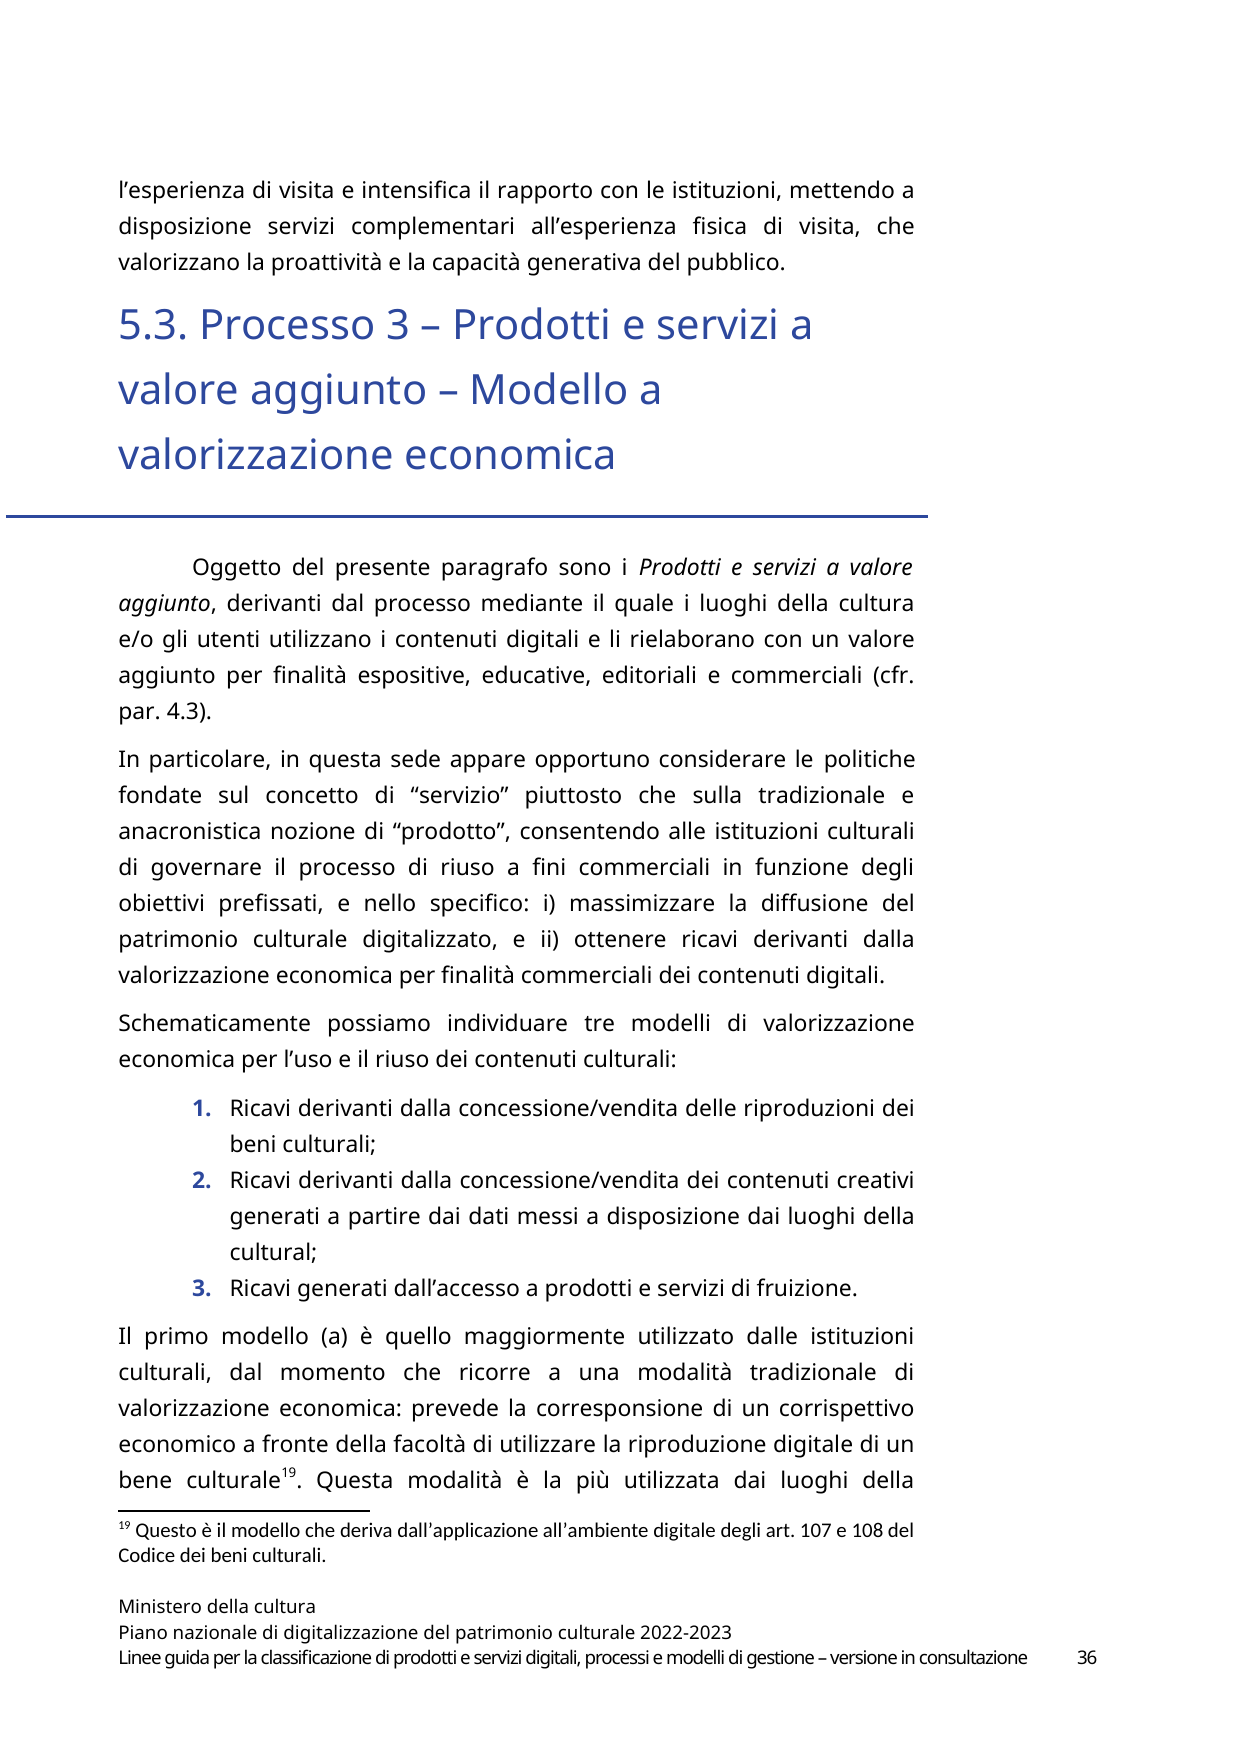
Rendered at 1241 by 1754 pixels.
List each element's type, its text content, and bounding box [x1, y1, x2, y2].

list Ricavi generati dall’accesso a prodotti e servizi di fruizione. [192, 1271, 916, 1303]
text Schematicamente possiamo individuare tre modelli di valorizzazione economica per l’uso e il riuso dei contenuti culturali: [118, 1007, 916, 1074]
list Ricavi derivanti dalla concessione/vendita delle riproduzioni dei beni culturali; [192, 1092, 916, 1159]
text In particolare, in questa sede appare opportuno considerare le politiche fondate sul concetto di “servizio” piuttosto che sulla tradizionale e anacronistica nozione di “prodotto”, consentendo alle istituzioni culturali di governare il processo di riuso a fini commerciali in funzione degli obiettivi prefissati, e nello specifico: i) massimizzare la diffusione del patrimonio culturale digitalizzato, e ii) ottenere ricavi derivanti dalla valorizzazione economica per finalità commerciali dei contenuti digitali. [118, 743, 916, 990]
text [118, 1320, 916, 1495]
list Ricavi derivanti dalla concessione/vendita dei contenuti creativi generati a partire dai dati messi a disposizione dai luoghi della cultural; [192, 1164, 916, 1267]
text Oggetto del presente paragrafo sono i Prodotti e servizi a valore aggiunto, derivanti dal processo mediante il quale i luoghi della cultura e/o gli utenti utilizzano i contenuti digitali e li rielaborano con un valore aggiunto per finalità espositive, educative, editoriali e commerciali (cfr. par. 4.3). [118, 551, 916, 726]
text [118, 174, 916, 277]
subtitle 5.3. Processo 3 – Prodotti e servizi a valore aggiunto – Modello a valorizzazione economica [118, 294, 916, 482]
